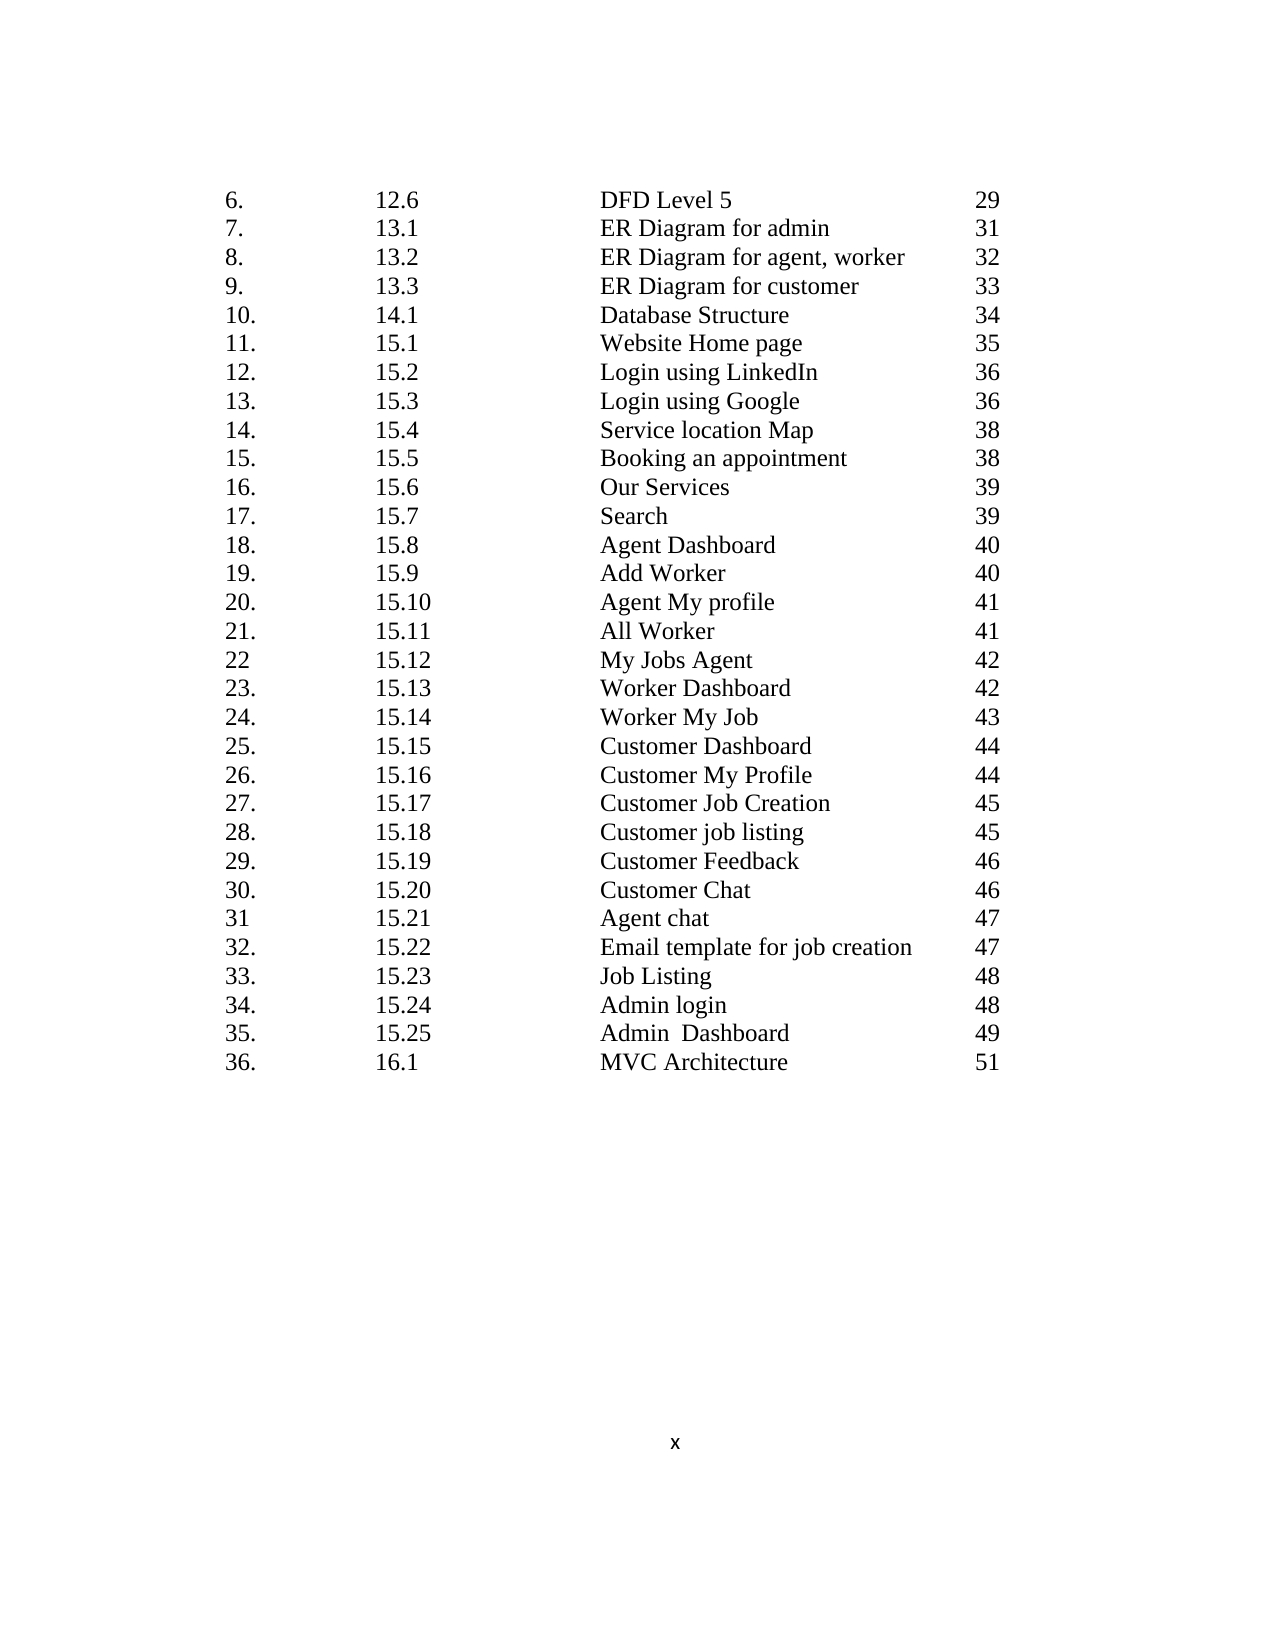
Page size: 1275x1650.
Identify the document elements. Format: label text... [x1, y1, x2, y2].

text 29. 15.19 Customer Feedback 46 [225, 846, 1125, 875]
text 31 15.21 Agent chat 47 [225, 903, 1125, 932]
text 9. 13.3 ER Diagram for customer 33 [225, 271, 1125, 300]
text 25. 15.15 Customer Dashboard 44 [225, 731, 1125, 760]
text 19. 15.9 Add Worker 40 [225, 558, 1125, 587]
text 36. 16.1 MVC Architecture 51 [225, 1047, 1125, 1076]
text 35. 15.25 Admin Dashboard 49 [225, 1018, 1125, 1047]
text 12. 15.2 Login using LinkedIn 36 [225, 357, 1125, 386]
text 8. 13.2 ER Diagram for agent, worker 32 [225, 242, 1125, 271]
text 21. 15.11 All Worker 41 [225, 616, 1125, 645]
text 33. 15.23 Job Listing 48 [225, 961, 1125, 990]
text 27. 15.17 Customer Job Creation 45 [225, 788, 1125, 817]
text 14. 15.4 Service location Map 38 [225, 415, 1125, 443]
text 18. 15.8 Agent Dashboard 40 [225, 530, 1125, 558]
text 24. 15.14 Worker My Job 43 [225, 702, 1125, 731]
text 30. 15.20 Customer Chat 46 [225, 875, 1125, 903]
text 11. 15.1 Website Home page 35 [225, 328, 1125, 357]
text 15. 15.5 Booking an appointment 38 [225, 443, 1125, 472]
text 17. 15.7 Search 39 [225, 501, 1125, 530]
text 22 15.12 My Jobs Agent 42 [225, 645, 1125, 673]
text 23. 15.13 Worker Dashboard 42 [225, 673, 1125, 702]
text 20. 15.10 Agent My profile 41 [225, 587, 1125, 616]
text 10. 14.1 Database Structure 34 [225, 300, 1125, 328]
text 26. 15.16 Customer My Profile 44 [225, 760, 1125, 788]
text 28. 15.18 Customer job listing 45 [225, 817, 1125, 846]
text 7. 13.1 ER Diagram for admin 31 [225, 213, 1125, 242]
text 6. 12.6 DFD Level 5 29 [225, 185, 1125, 213]
text 32. 15.22 Email template for job creation 47 [225, 932, 1125, 961]
text 16. 15.6 Our Services 39 [225, 472, 1125, 501]
text 13. 15.3 Login using Google 36 [225, 386, 1125, 415]
text 34. 15.24 Admin login 48 [225, 990, 1125, 1018]
